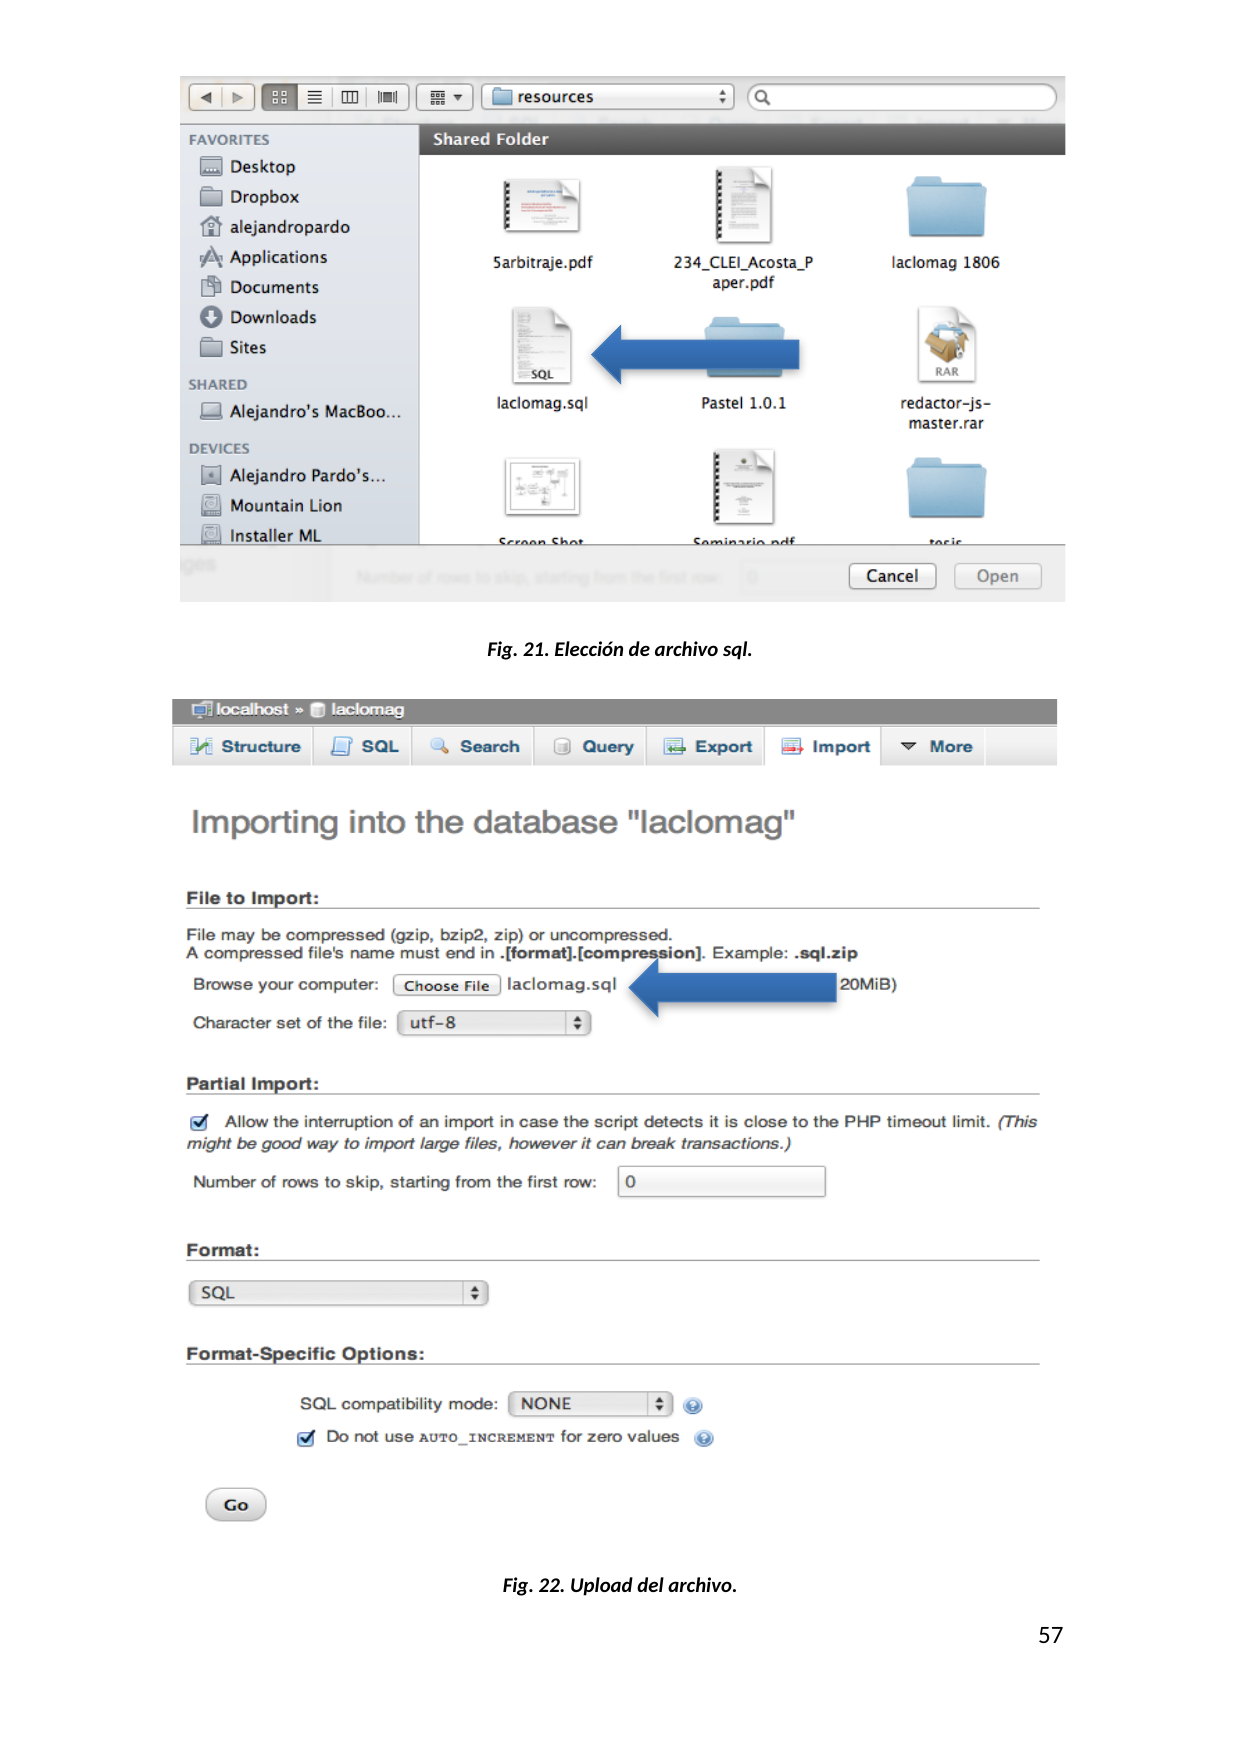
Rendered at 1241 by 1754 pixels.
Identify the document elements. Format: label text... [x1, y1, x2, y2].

text Fig. 22. Upload del archivo. [177, 1572, 1063, 1597]
text Fig. 21. Elección de archivo sql. [177, 636, 1063, 661]
picture [180, 76, 1066, 602]
picture [171, 699, 1058, 1536]
